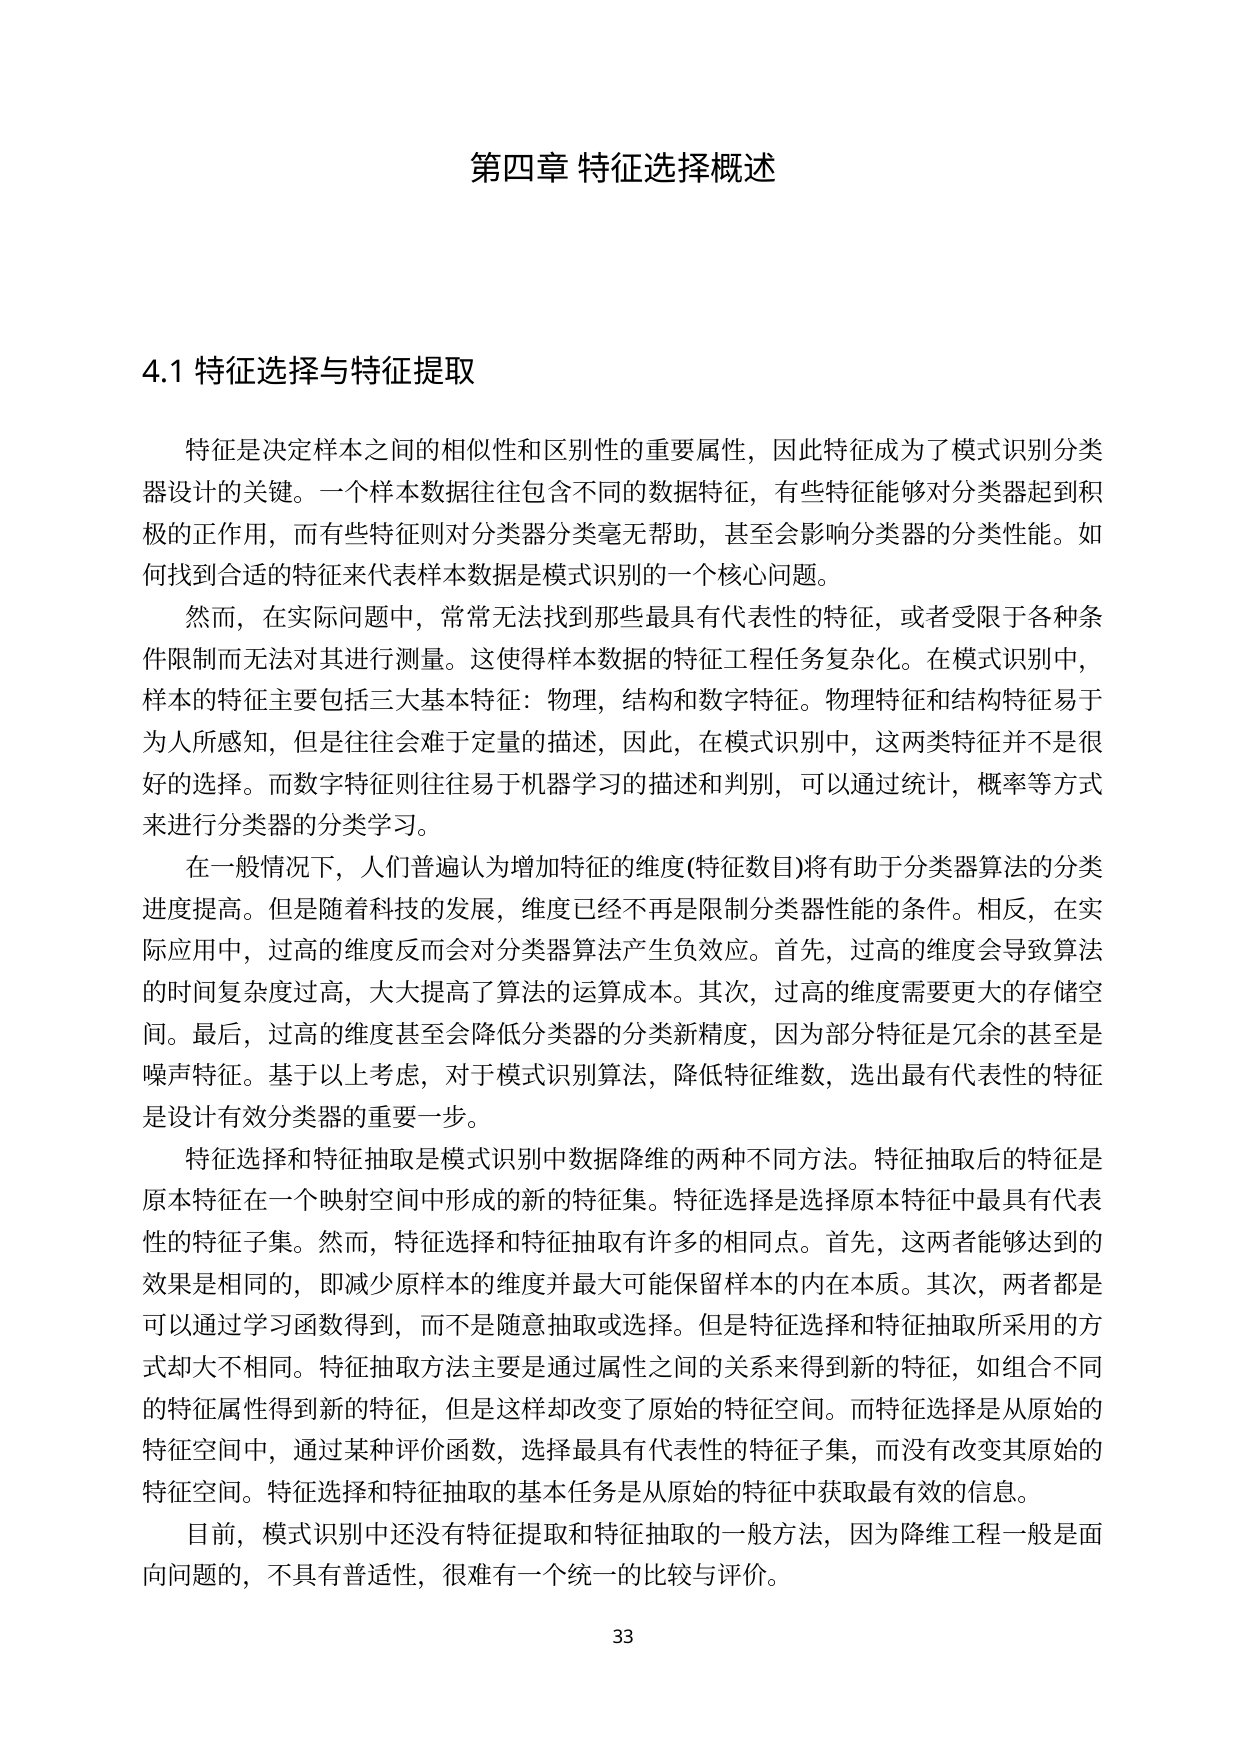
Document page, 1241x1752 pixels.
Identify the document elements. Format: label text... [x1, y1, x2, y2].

text 特征选择和特征抽取是模式识别中数据降维的两种不同方法。特征抽取后的特征是原本特征在一个映射空间中形成的新的特征集。特征选择是选择原本特征中最具有代表性的特征子集。然而，特征选择和特征抽取有许多的相同点。首先，这两者能够达到的效果是相同的，即减少原样本的维度并最大可能保留样本的内在本质。其次，两者都是可以通过学习函数得到，而不是随意抽取或选择。但是特征选择和特征抽取所采用的方式却大不相同。特征抽取方法主要是通过属性之间的关系来得到新的特征，如组合不同的特征属性得到新的特征，但是这样却改变了原始的特征空间。而特征选择是从原始的特征空间中，通过某种评价函数，选择最具有代表性的特征子集，而没有改变其原始的特征空间。特征选择和特征抽取的基本任务是从原始的特征中获取最有效的信息。 [142, 1136, 1104, 1511]
text 然而，在实际问题中，常常无法找到那些最具有代表性的特征，或者受限于各种条件限制而无法对其进行测量。这使得样本数据的特征工程任务复杂化。在模式识别中，样本的特征主要包括三大基本特征：物理，结构和数字特征。物理特征和结构特征易于为人所感知，但是往往会难于定量的描述，因此，在模式识别中，这两类特征并不是很好的选择。而数字特征则往往易于机器学习的描述和判别，可以通过统计，概率等方式来进行分类器的分类学习。 [142, 595, 1104, 845]
text 在一般情况下，人们普遍认为增加特征的维度(特征数目)将有助于分类器算法的分类进度提高。但是随着科技的发展，维度已经不再是限制分类器性能的条件。相反，在实际应用中，过高的维度反而会对分类器算法产生负效应。首先，过高的维度会导致算法的时间复杂度过高，大大提高了算法的运算成本。其次，过高的维度需要更大的存储空间。最后，过高的维度甚至会降低分类器的分类新精度，因为部分特征是冗余的甚至是噪声特征。基于以上考虑，对于模式识别算法，降低特征维数，选出最有代表性的特征是设计有效分类器的重要一步。 [142, 845, 1104, 1136]
text 4.1 特征选择与特征提取 [142, 343, 1104, 395]
text 特征是决定样本之间的相似性和区别性的重要属性，因此特征成为了模式识别分类器设计的关键。一个样本数据往往包含不同的数据特征，有些特征能够对分类器起到积极的正作用，而有些特征则对分类器分类毫无帮助，甚至会影响分类器的分类性能。如何找到合适的特征来代表样本数据是模式识别的一个核心问题。 [142, 428, 1104, 595]
text 第四章 特征选择概述 [142, 140, 1104, 192]
text 目前，模式识别中还没有特征提取和特征抽取的一般方法，因为降维工程一般是面向问题的，不具有普适性，很难有一个统一的比较与评价。 [142, 1511, 1104, 1595]
